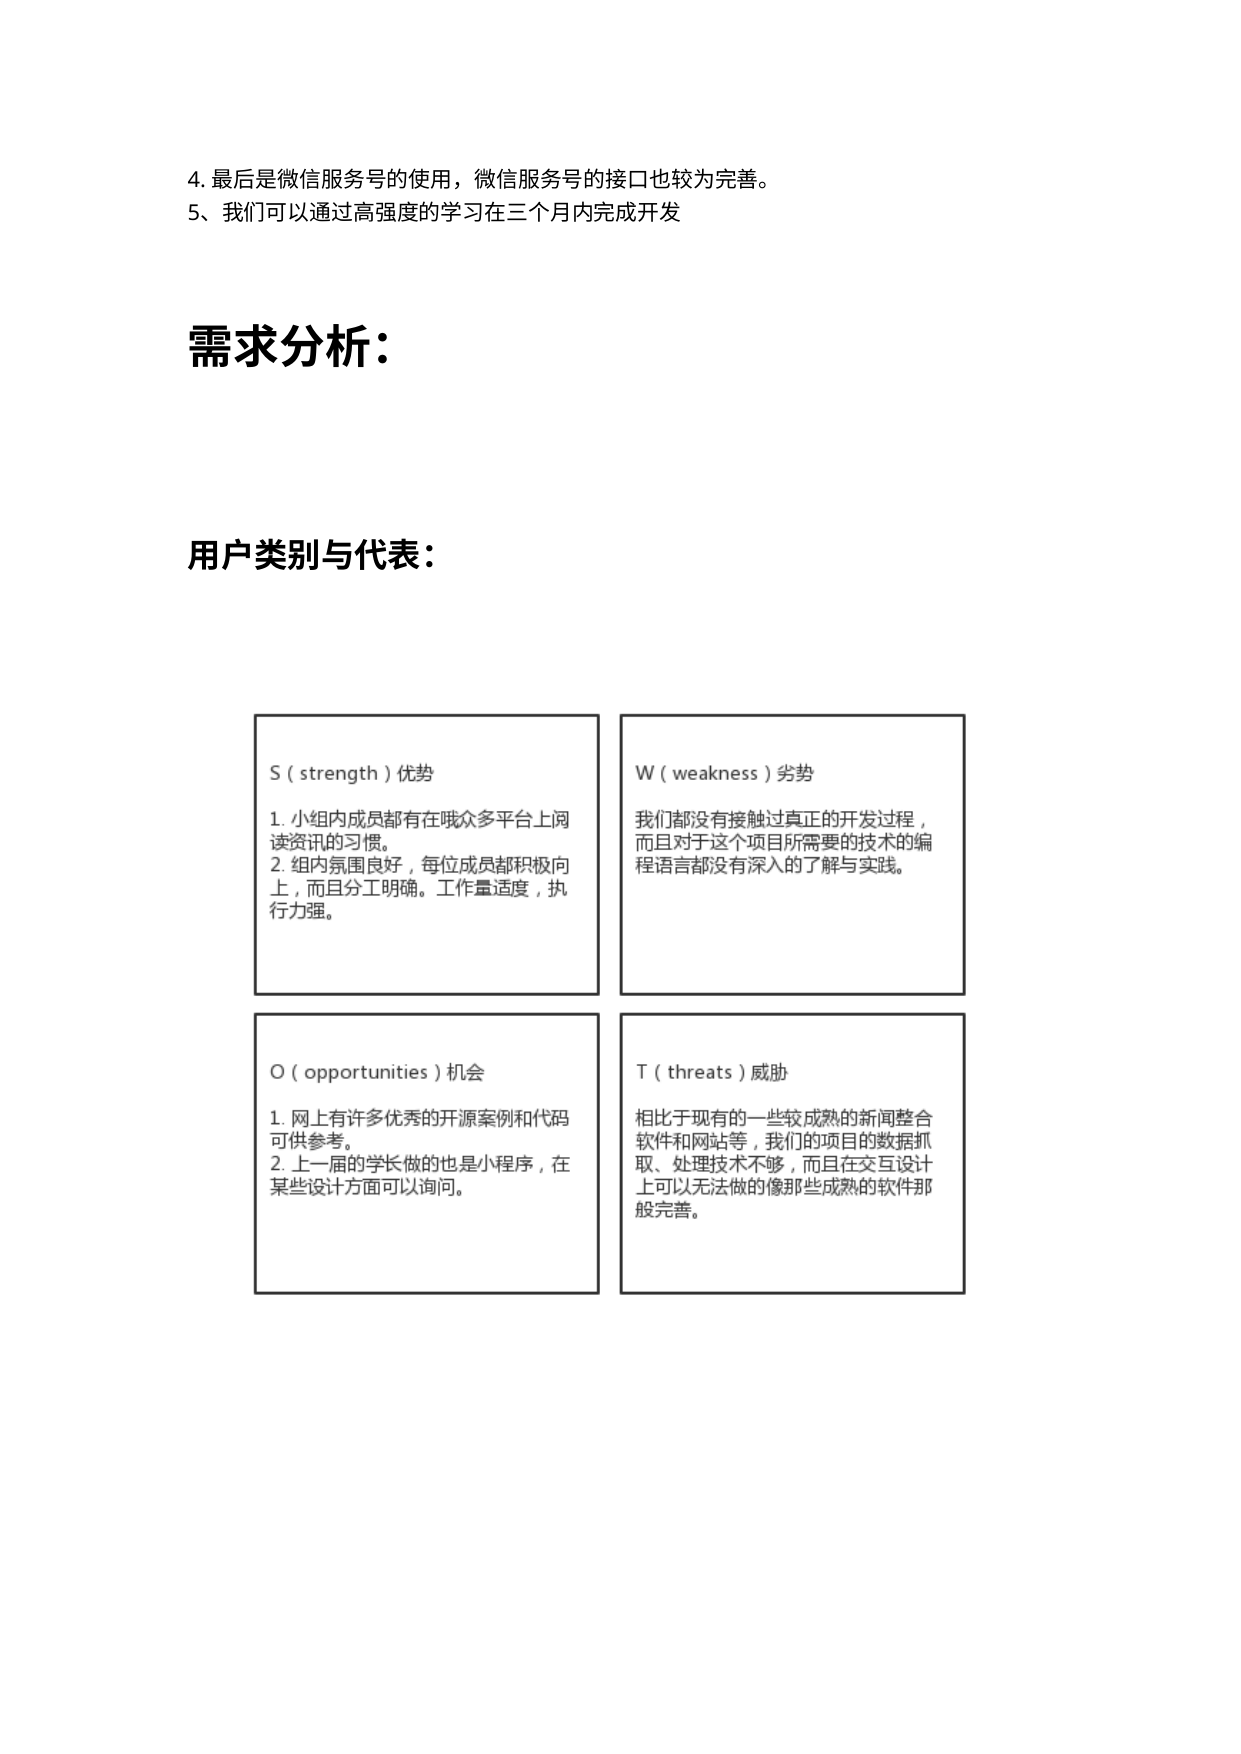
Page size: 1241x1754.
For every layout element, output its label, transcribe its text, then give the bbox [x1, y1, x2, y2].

subtitle 需求分析： [187, 295, 1053, 392]
picture [187, 647, 1053, 1382]
text 5、我们可以通过高强度的学习在三个月内完成开发 [187, 194, 1053, 227]
text 4. 最后是微信服务号的使用，微信服务号的接口也较为完善。 [187, 162, 1053, 194]
subtitle 用户类别与代表： [187, 520, 1053, 585]
